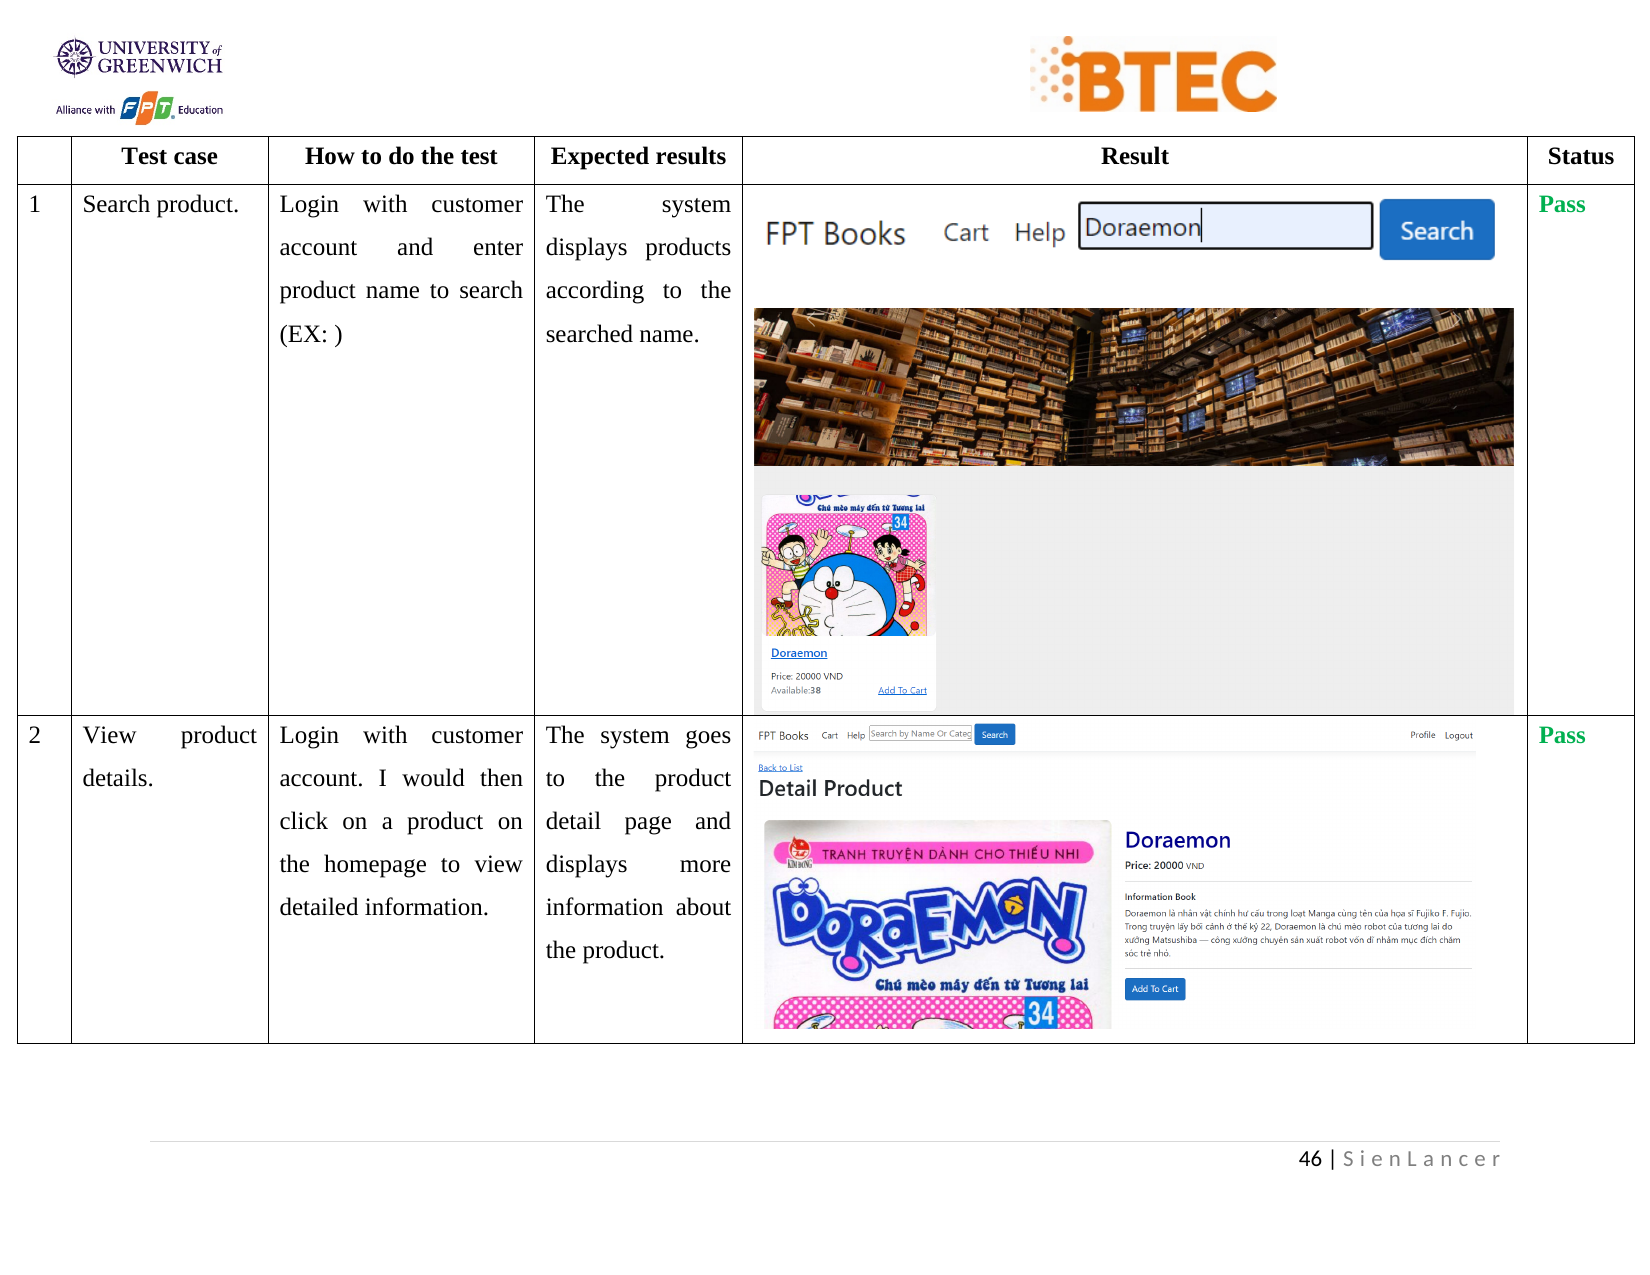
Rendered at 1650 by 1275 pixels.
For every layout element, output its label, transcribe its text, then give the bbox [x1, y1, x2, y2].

picture [753, 189, 1515, 269]
table_cell 1 [18, 185, 71, 714]
table_cell Search product. [72, 185, 268, 714]
table_cell [743, 716, 1527, 1043]
picture [42, 25, 235, 136]
picture [753, 719, 1476, 1029]
table_cell [743, 185, 1527, 714]
picture [1030, 36, 1277, 112]
table_header Result [743, 137, 1527, 184]
table_cell Login with customer account. I would then click on a product on the homepage to view detailed information. [269, 716, 534, 1043]
table_header Status [1528, 137, 1634, 184]
table_cell Pass [1528, 185, 1634, 714]
table_cell View product details. [72, 716, 268, 1043]
table_cell The system goes to the product detail page and displays more information about the product. [535, 716, 742, 1043]
picture [753, 308, 1515, 715]
table_header Expected results [535, 137, 742, 184]
table_cell The system displays products according to the searched name. [535, 185, 742, 714]
table_cell Login with customer account and enter product name to search (EX: ) [269, 185, 534, 714]
table_cell 2 [18, 716, 71, 1043]
table_header Test case [72, 137, 268, 184]
table_header [18, 137, 71, 184]
table_cell Pass [1528, 716, 1634, 1043]
table_header How to do the test [269, 137, 534, 184]
